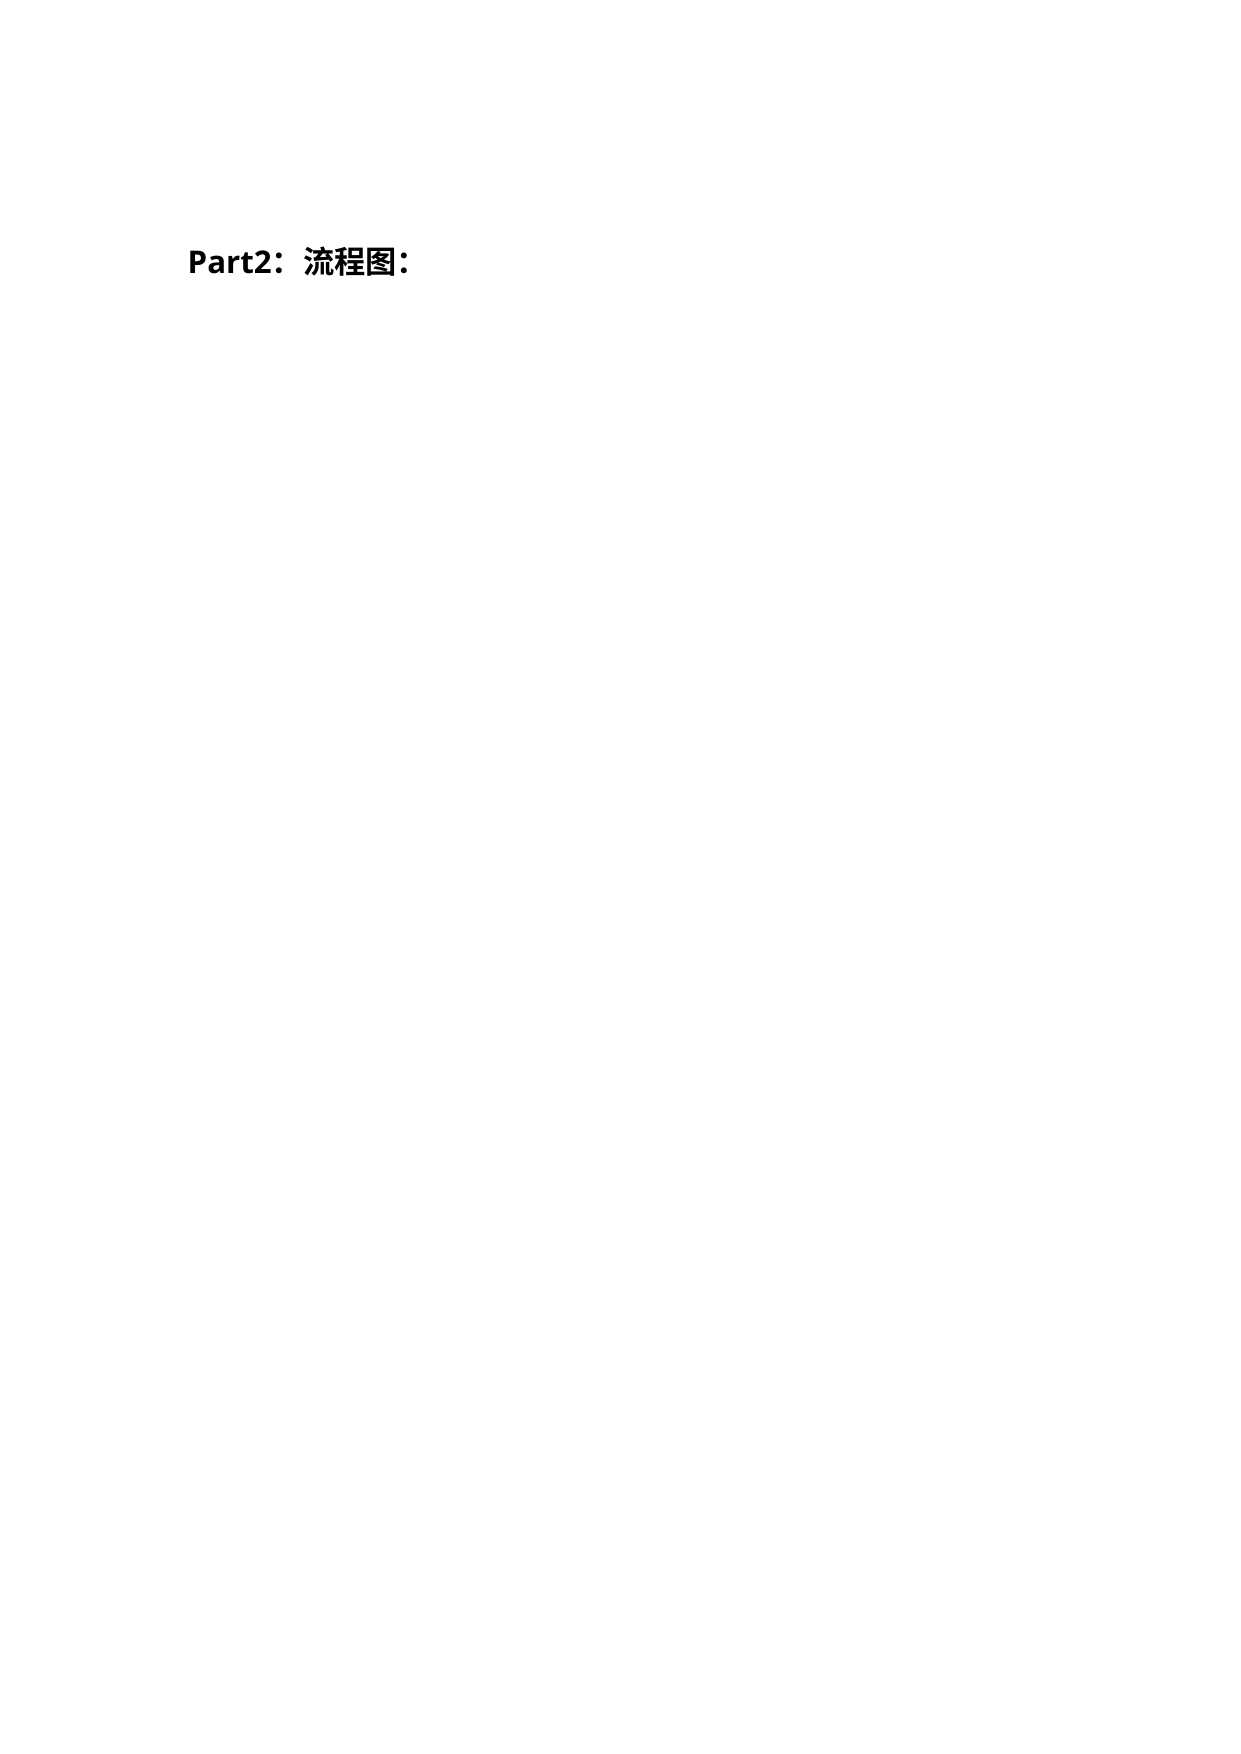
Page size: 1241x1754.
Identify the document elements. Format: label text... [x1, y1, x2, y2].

text Part2：流程图： [187, 227, 1053, 292]
